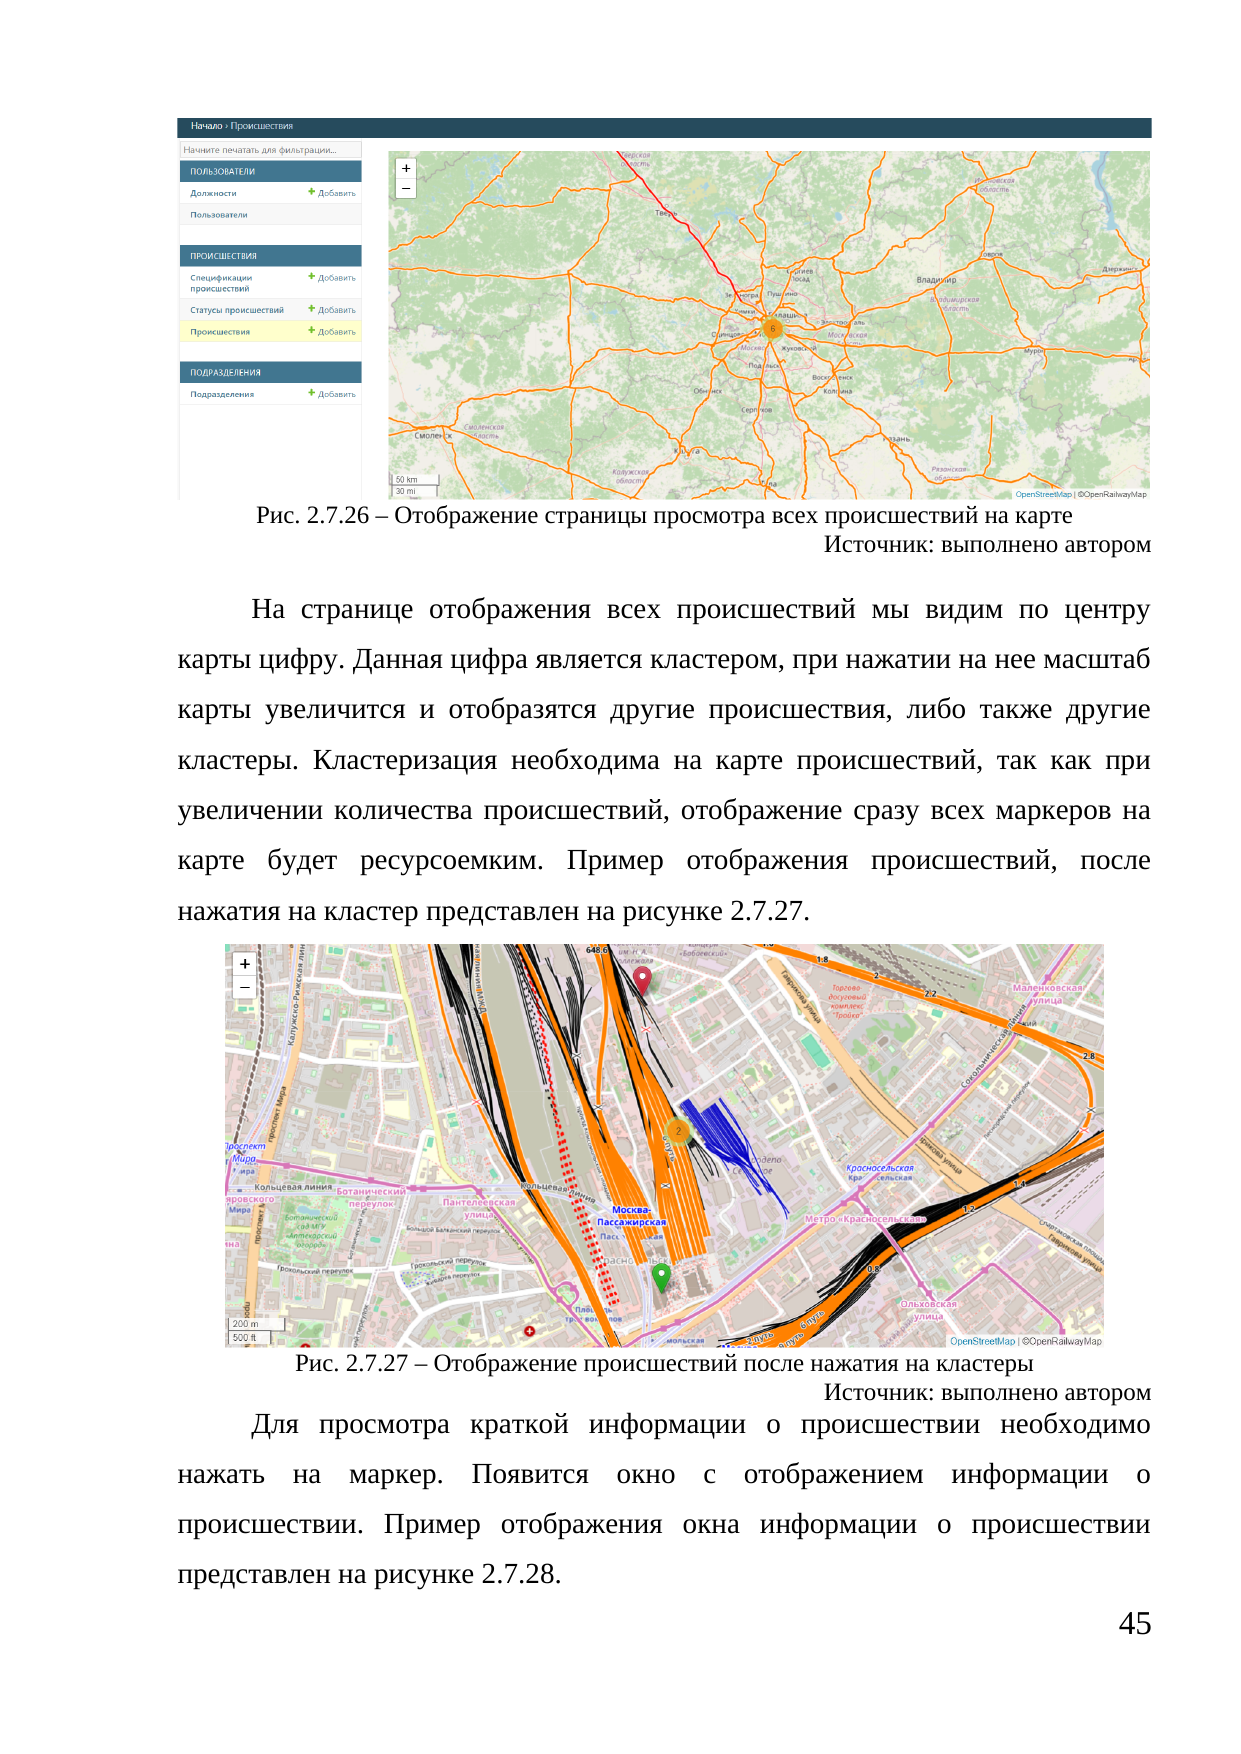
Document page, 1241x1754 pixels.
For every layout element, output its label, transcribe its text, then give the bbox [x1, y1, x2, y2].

picture [225, 943, 1104, 1349]
text Рис. 2.7.26 – Отображение страницы просмотра всех происшествий на карте [177, 500, 1152, 529]
text Источник: выполнено автором [177, 529, 1152, 557]
picture [177, 118, 1152, 500]
text Для просмотра краткой информации о происшествии необходимо нажать на маркер. Появится окно с отображением информации о происшествии. Пример отображения окна информации о происшествии представлен на рисунке 2.7.28. [177, 1406, 1152, 1590]
text Рис. 2.7.27 – Отображение происшествий после нажатия на кластеры [177, 1348, 1152, 1377]
text Источник: выполнено автором [177, 1377, 1152, 1406]
text На странице отображения всех происшествий мы видим по центру карты цифру. Данная цифра является кластером, при нажатии на нее масштаб карты увеличится и отобразятся другие происшествия, либо также другие кластеры. Кластеризация необходима на карте происшествий, так как при увеличении количества происшествий, отображение сразу всех маркеров на карте будет ресурсоемким. Пример отображения происшествий, после нажатия на кластер представлен на рисунке 2.7.27. [177, 591, 1152, 926]
